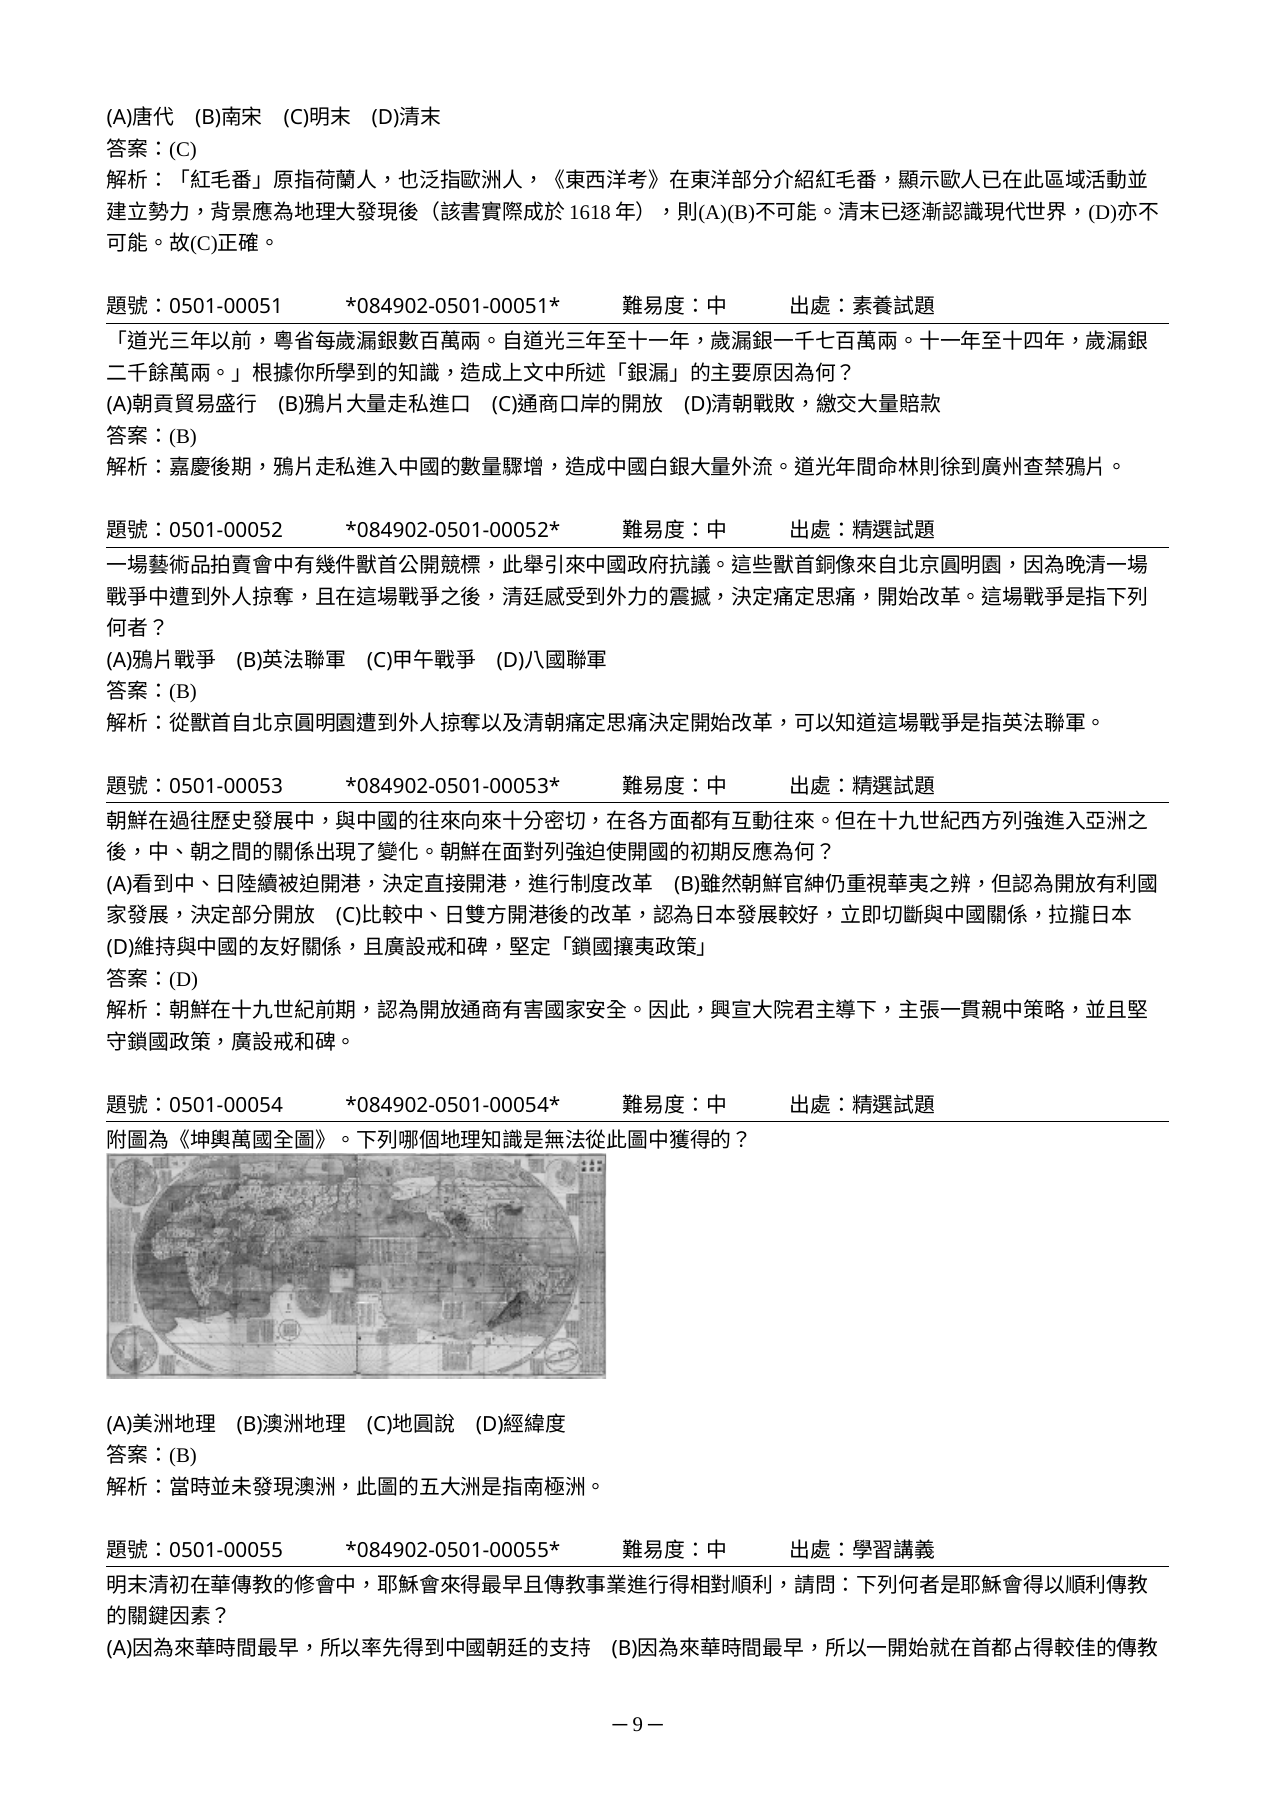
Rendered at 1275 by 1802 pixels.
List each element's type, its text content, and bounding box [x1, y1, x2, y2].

text 題號：0501-00051 *084902-0501-00051* 難易度：中 出處：素養試題 [106, 289, 1169, 323]
text 解析：從獸首自北京圓明園遭到外人掠奪以及清朝痛定思痛決定開始改革，可以知道這場戰爭是指英法聯軍。 [106, 706, 1169, 737]
text 解析：當時並未發現澳洲，此圖的五大洲是指南極洲。 [106, 1469, 1169, 1501]
text 答案：(C) [106, 131, 1169, 163]
text 一場藝術品拍賣會中有幾件獸首公開競標，此舉引來中國政府抗議。這些獸首銅像來自北京圓明園，因為晚清一場戰爭中遭到外人掠奪，且在這場戰爭之後，清廷感受到外力的震撼，決定痛定思痛，開始改革。這場戰爭是指下列何者？ (A)鴉片戰爭 (B)英法聯軍 (C)甲午戰爭 (D)八國聯軍 [106, 548, 1169, 674]
text 解析：嘉慶後期，鴉片走私進入中國的數量驟增，造成中國白銀大量外流。道光年間命林則徐到廣州查禁鴉片。 [106, 450, 1169, 482]
text 答案：(D) [106, 961, 1169, 993]
text 解析：「紅毛番」原指荷蘭人，也泛指歐洲人，《東西洋考》在東洋部分介紹紅毛番，顯示歐人已在此區域活動並建立勢力，背景應為地理大發現後（該書實際成於1618年），則(A)(B)不可能。清末已逐漸認識現代世界，(D)亦不可能。故(C)正確。 [106, 163, 1169, 257]
text 解析：朝鮮在十九世紀前期，認為開放通商有害國家安全。因此，興宣大院君主導下，主張一貫親中策略，並且堅守鎖國政策，廣設戒和碑。 [106, 993, 1169, 1056]
text 題號：0501-00054 *084902-0501-00054* 難易度：中 出處：精選試題 [106, 1087, 1169, 1121]
text 答案：(B) [106, 1438, 1169, 1469]
text 題號：0501-00053 *084902-0501-00053* 難易度：中 出處：精選試題 [106, 769, 1169, 802]
text 「道光三年以前，粵省每歲漏銀數百萬兩。自道光三年至十一年，歲漏銀。十一年至十四年，歲漏銀二千餘萬兩。」根據你所學到的知識，造成上文中所述「銀漏」的主要原因為何？ (A)朝貢貿易盛行 (B)鴉片大量走私進口 (C)通商口岸的開放 (D)清朝戰敗，繳交大量賠款 [106, 324, 1169, 418]
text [106, 100, 1169, 131]
text 答案：(B) [106, 674, 1169, 706]
text 附圖為《坤輿萬國全圖》。下列哪個地理知識是無法從此圖中獲得的？ (A)美洲地理 (B)澳洲地理 (C)地圓說 (D)經緯度 [106, 1122, 1169, 1438]
text 朝鮮在過往歷史發展中，與中國的往來向來十分密切，在各方面都有互動往來。但在十九世紀西方列強進入亞洲之後，中、朝之間的關係出現了變化。朝鮮在面對列強迫使開國的初期反應為何？ (A)看到中、日陸續被迫開港，決定直接開港，進行制度改革 (B)雖然朝鮮官紳仍重視華夷之辨，但認為開放有利國家發展，決定部分開放 (C)比較中、日雙方開港後的改革，認為日本發展較好，立即切斷與中國關係，拉攏日本 (D)維持與中國的友好關係，且廣設戒和碑，堅定「鎖國攘夷政策」 [106, 803, 1169, 961]
text 題號：0501-00052 *084902-0501-00052* 難易度：中 出處：精選試題 [106, 513, 1169, 547]
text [106, 1567, 1169, 1662]
text 題號：0501-00055 *084902-0501-00055* 難易度：中 出處：學習講義 [106, 1532, 1169, 1566]
text 答案：(B) [106, 418, 1169, 450]
